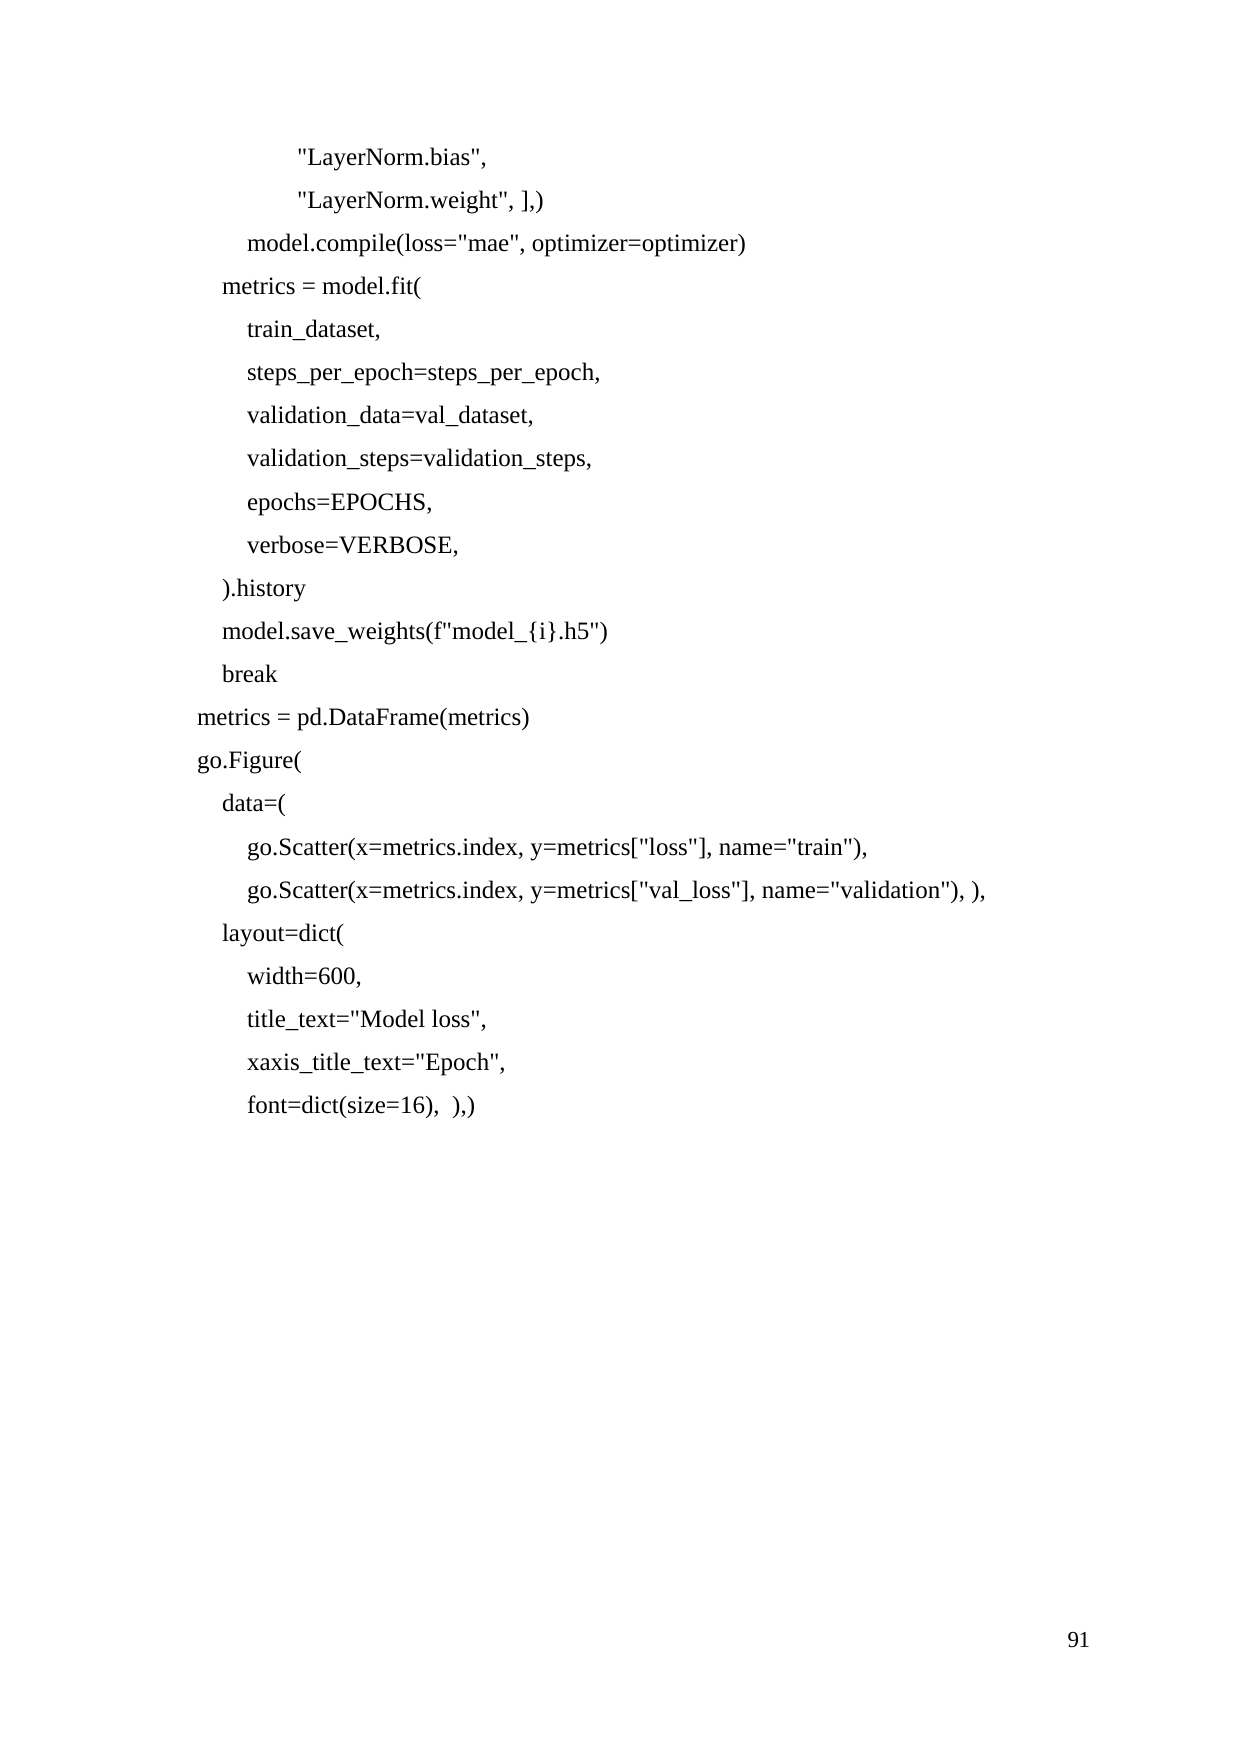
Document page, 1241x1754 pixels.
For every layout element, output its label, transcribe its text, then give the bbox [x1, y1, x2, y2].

text validation_steps=validation_steps, [197, 443, 1153, 472]
text width=600, [197, 961, 1153, 990]
text "LayerNorm.weight", ],) [197, 185, 1153, 213]
text metrics = pd.DataFrame(metrics) [197, 702, 1153, 731]
text model.compile(loss="mae", optimizer=optimizer) [197, 228, 1153, 257]
text ).history [197, 573, 1153, 602]
text validation_data=val_dataset, [197, 400, 1153, 429]
text train_dataset, [197, 314, 1153, 343]
text steps_per_epoch=steps_per_epoch, [197, 357, 1153, 386]
text font=dict(size=16), ),) [197, 1090, 1153, 1119]
text go.Scatter(x=metrics.index, y=metrics["val_loss"], name="validation"), ), [197, 875, 1153, 903]
text verbose=VERBOSE, [197, 530, 1153, 558]
text data=( [197, 788, 1153, 817]
text title_text="Model loss", [197, 1004, 1153, 1033]
text "LayerNorm.bias", [197, 142, 1153, 170]
text model.save_weights(f"model_{i}.h5") [197, 616, 1153, 645]
text go.Scatter(x=metrics.index, y=metrics["loss"], name="train"), [197, 832, 1153, 860]
text go.Figure( [197, 745, 1153, 774]
text metrics = model.fit( [197, 271, 1153, 300]
text break [197, 659, 1153, 688]
text layout=dict( [197, 918, 1153, 947]
text xaxis_title_text="Epoch", [197, 1047, 1153, 1076]
text epochs=EPOCHS, [197, 487, 1153, 515]
